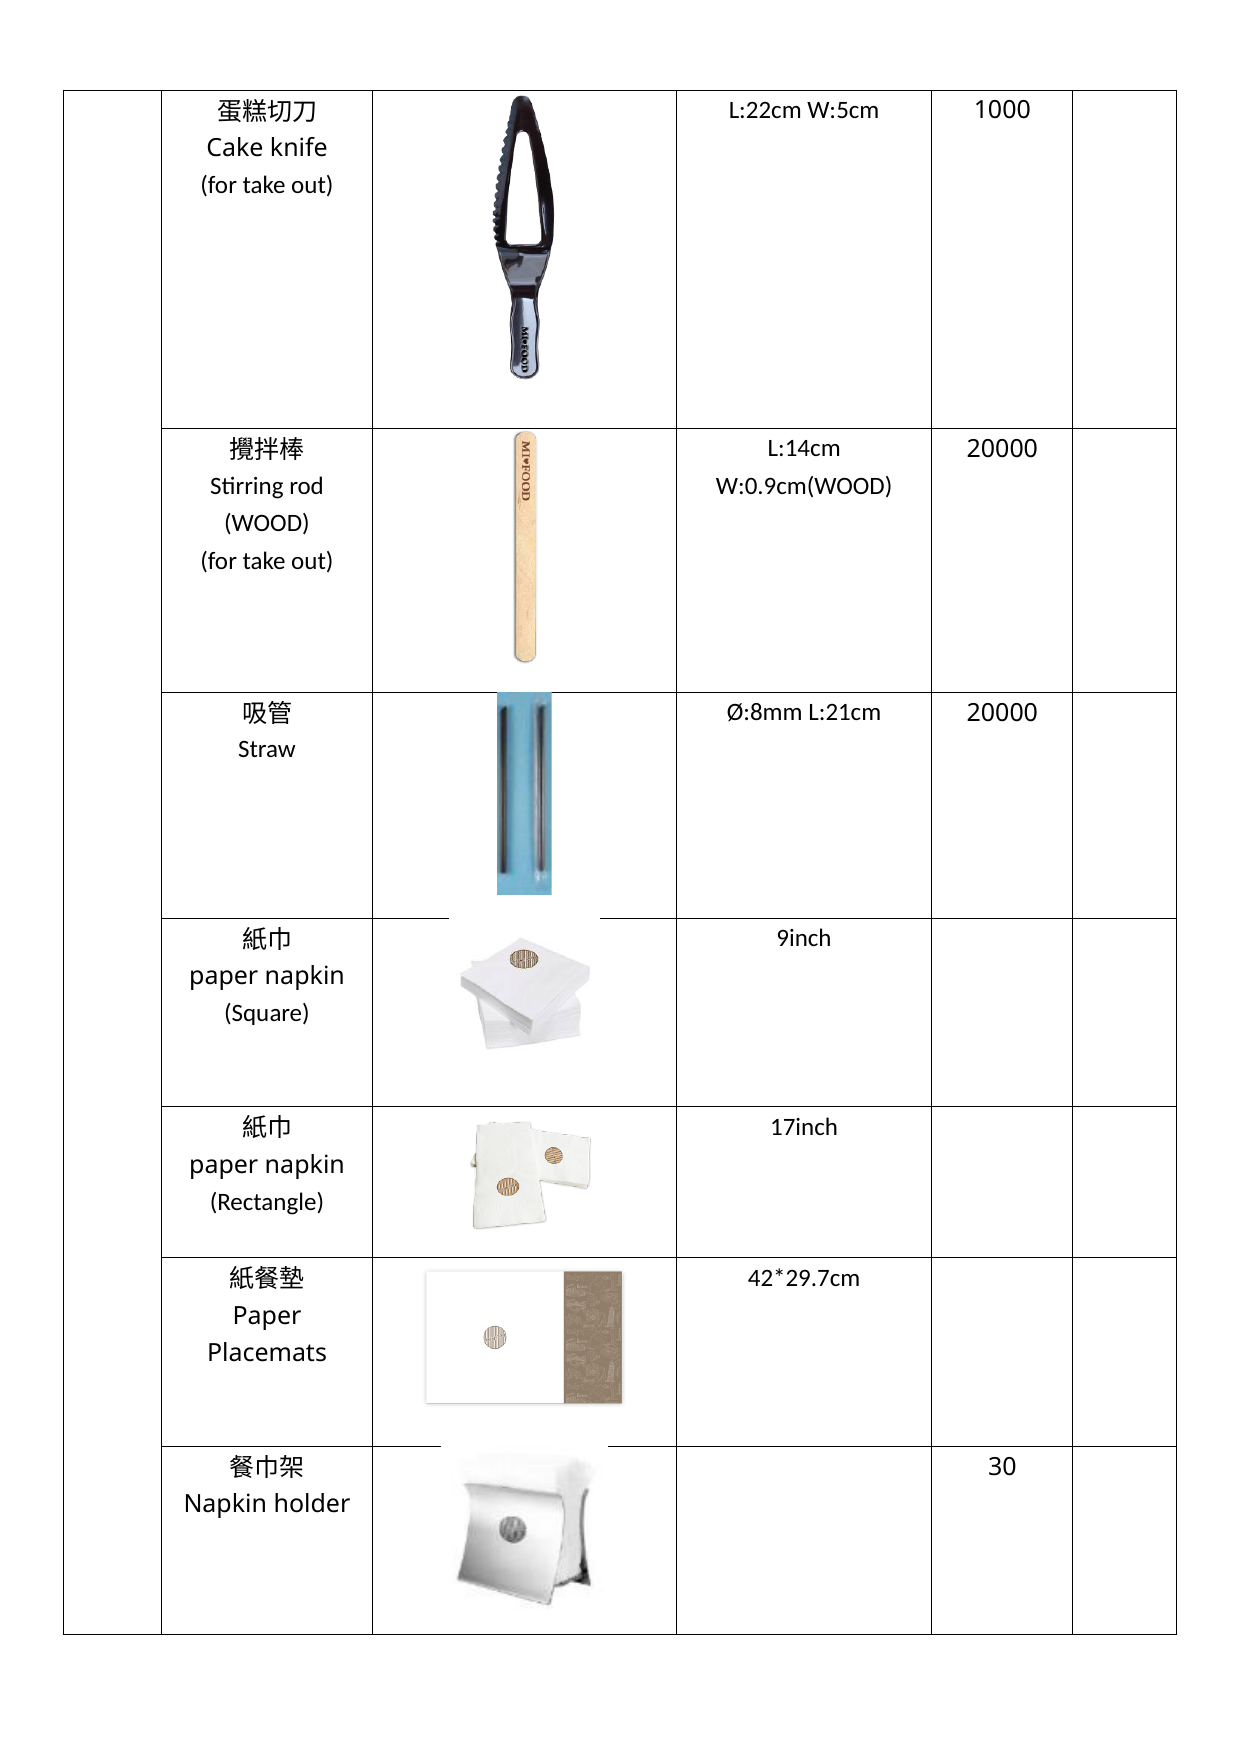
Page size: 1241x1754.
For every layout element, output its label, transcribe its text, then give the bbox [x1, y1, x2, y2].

picture [486, 90, 563, 403]
table_cell [932, 1107, 1072, 1257]
table_cell 20000 [932, 429, 1072, 692]
table_cell [932, 1258, 1072, 1446]
table_cell 紙餐墊 Paper Placemats [162, 1258, 372, 1446]
table_cell [373, 1447, 676, 1634]
picture [434, 1107, 615, 1242]
table_cell 20000 [932, 693, 1072, 918]
table_cell 蛋糕切刀 Cake knife (for take out) [162, 91, 372, 428]
table_cell [373, 1258, 676, 1446]
table_cell 攪拌棒 Stirring rod (WOOD) (for take out) [162, 429, 372, 692]
table_cell [932, 919, 1072, 1106]
table_cell 餐巾架 Napkin holder [162, 1447, 372, 1634]
table_cell L:22cm W:5cm [677, 91, 931, 428]
table_cell 紙巾 paper napkin (Rectangle) [162, 1107, 372, 1257]
picture [414, 1258, 634, 1416]
table_cell 1000 [932, 91, 1072, 428]
table_cell [1073, 1447, 1176, 1634]
table_cell [373, 919, 676, 1106]
picture [497, 692, 552, 895]
table_cell [1073, 91, 1176, 428]
picture [507, 428, 542, 668]
table_cell [1073, 919, 1176, 1106]
table_cell [1073, 693, 1176, 918]
table_cell 17inch [677, 1107, 931, 1257]
table_cell 紙巾 paper napkin (Square) [162, 919, 372, 1106]
table_cell 吸管 Straw [162, 693, 372, 918]
table_cell 30 [932, 1447, 1072, 1634]
table_cell [373, 693, 676, 918]
table_cell [373, 91, 676, 428]
table_cell [373, 1107, 676, 1257]
picture [449, 918, 600, 1069]
table_cell [1073, 1107, 1176, 1257]
table_cell 9inch [677, 919, 931, 1106]
table_cell [1073, 429, 1176, 692]
table_cell Ø:8mm L:21cm [677, 693, 931, 918]
table_cell [373, 429, 676, 692]
table_cell 42*29.7cm [677, 1258, 931, 1446]
table_cell L:14cm W:0.9cm(WOOD) [677, 429, 931, 692]
picture [440, 1446, 608, 1613]
table_cell [1073, 1258, 1176, 1446]
table_cell [677, 1447, 931, 1634]
